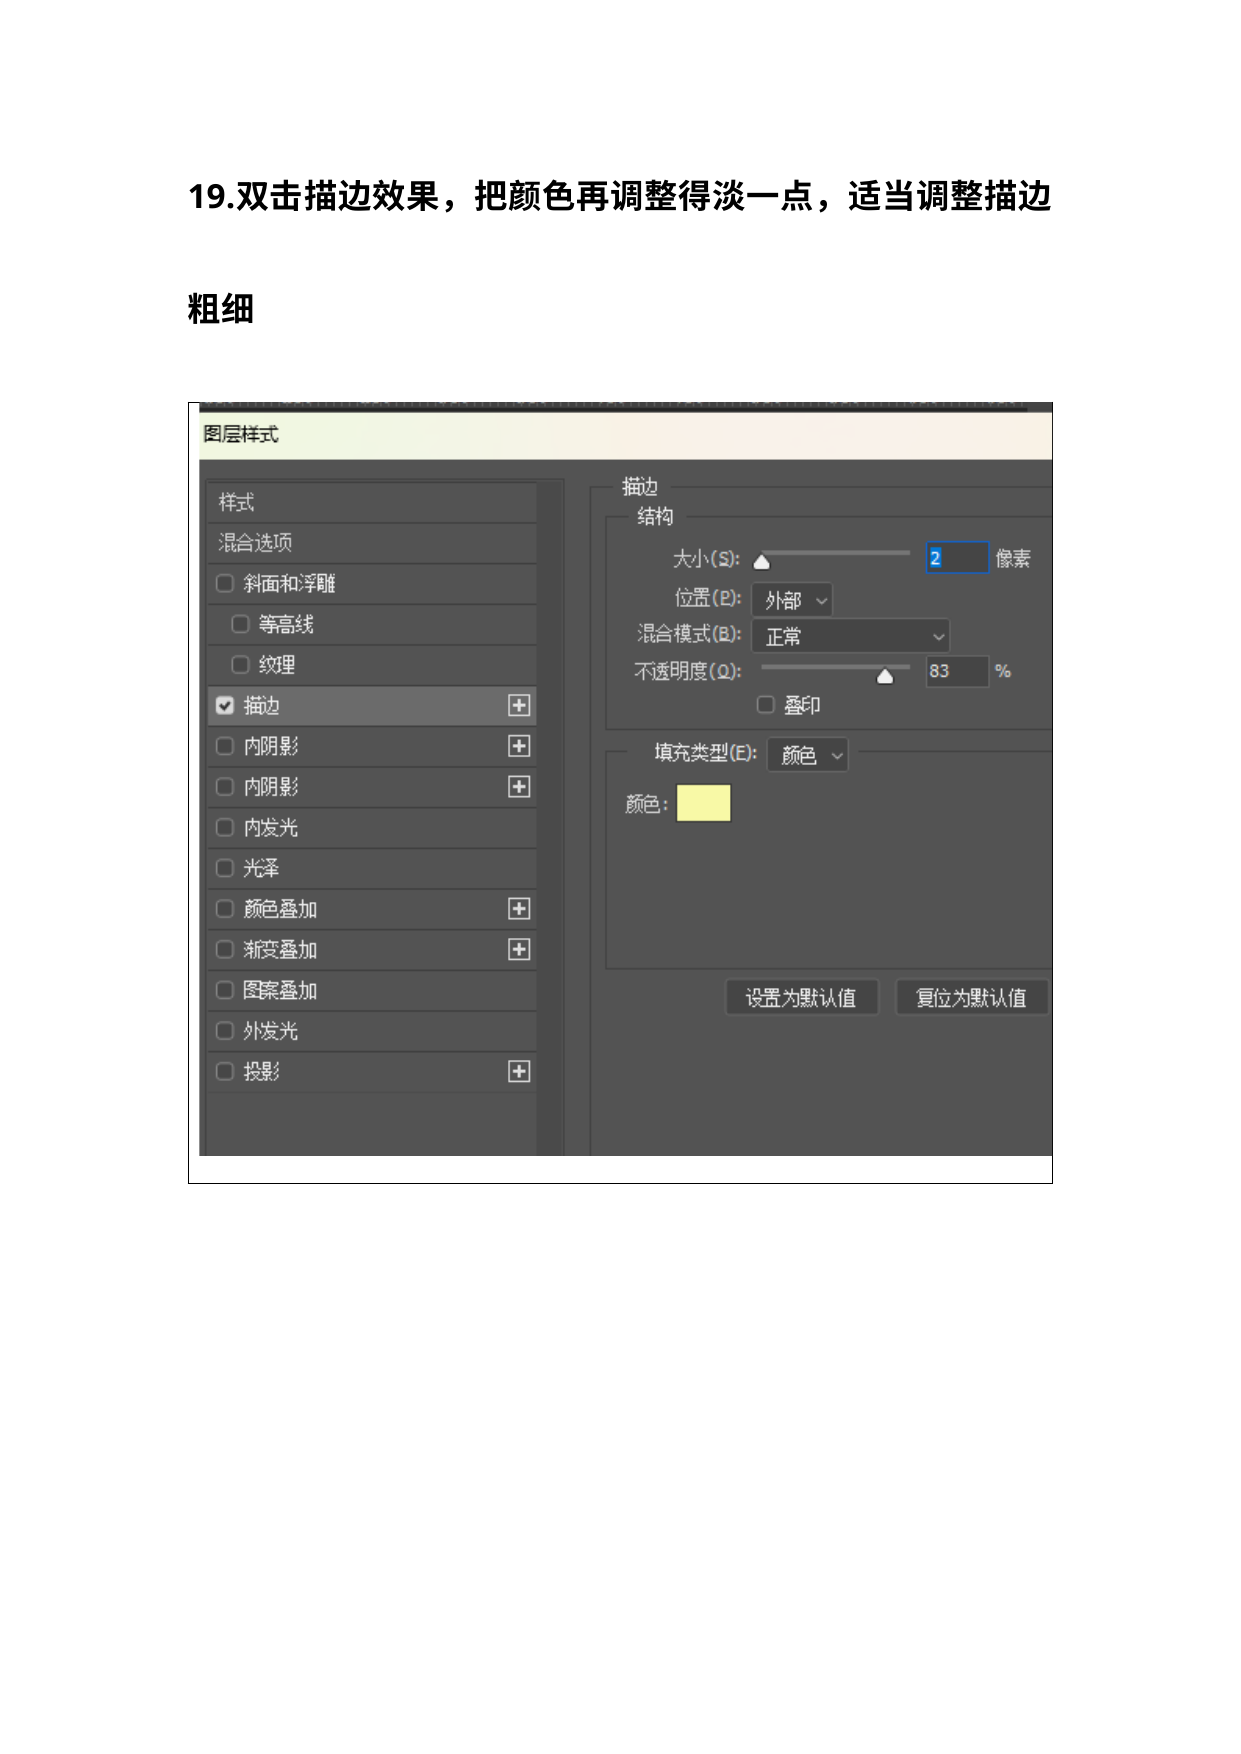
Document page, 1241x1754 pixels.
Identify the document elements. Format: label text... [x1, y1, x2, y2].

picture [199, 402, 1053, 1156]
table_header [189, 403, 1052, 1183]
subtitle 19.双击描边效果，把颜色再调整得淡一点，适当调整描边粗细 [187, 162, 1053, 339]
